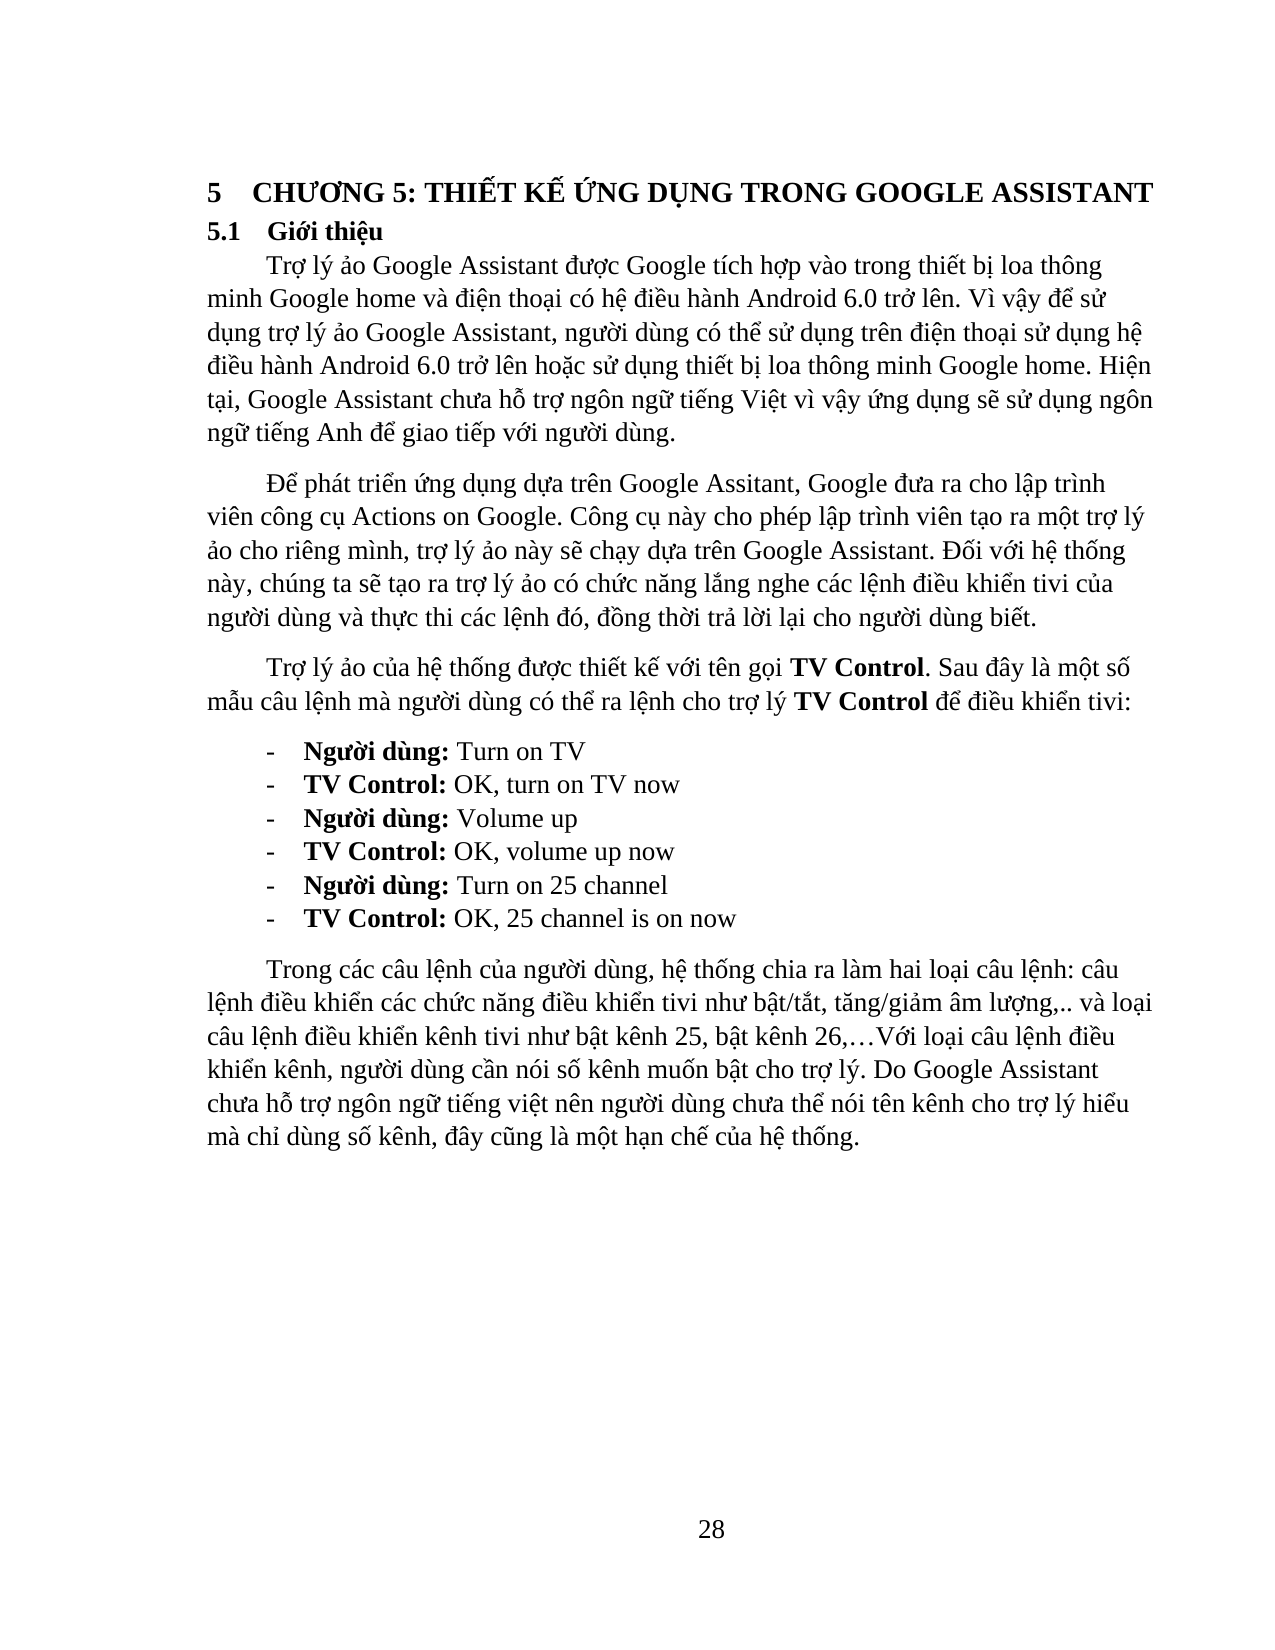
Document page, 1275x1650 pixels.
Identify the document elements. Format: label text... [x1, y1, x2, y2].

text Trợ lý ảo của hệ thống được thiết kế với tên gọi TV Control. Sau đây là một số mẫu câu lệnh mà người dùng có thể ra lệnh cho trợ lý TV Control để điều khiển tivi: [207, 651, 1157, 716]
text Trong các câu lệnh của người dùng, hệ thống chia ra làm hai loại câu lệnh: câu lệnh điều khiển các chức năng điều khiển tivi như bật/tắt, tăng/giảm âm lượng,.. và loại câu lệnh điều khiển kênh tivi như bật kênh 25, bật kênh 26,…Với loại câu lệnh điều khiển kênh, người dùng cần nói số kênh muốn bật cho trợ lý. Do Google Assistant chưa hỗ trợ ngôn ngữ tiếng việt nên người dùng chưa thể nói tên kênh cho trợ lý hiểu mà chỉ dùng số kênh, đây cũng là một hạn chế của hệ thống. [207, 953, 1157, 1152]
text Trợ lý ảo Google Assistant được Google tích hợp vào trong thiết bị loa thông minh Google home và điện thoại có hệ điều hành Android 6.0 trở lên. Vì vậy để sử dụng trợ lý ảo Google Assistant, người dùng có thể sử dụng trên điện thoại sử dụng hệ điều hành Android 6.0 trở lên hoặc sử dụng thiết bị loa thông minh Google home. Hiện tại, Google Assistant chưa hỗ trợ ngôn ngữ tiếng Việt vì vậy ứng dụng sẽ sử dụng ngôn ngữ tiếng Anh để giao tiếp với người dùng. [207, 249, 1157, 448]
list Người dùng: Turn on TV [266, 735, 1157, 766]
subtitle Giới thiệu [207, 215, 1157, 246]
list TV Control: OK, turn on TV now [266, 768, 1157, 799]
list Người dùng: Turn on 25 channel [266, 869, 1157, 900]
text Để phát triển ứng dụng dựa trên Google Assitant, Google đưa ra cho lập trình viên công cụ Actions on Google. Công cụ này cho phép lập trình viên tạo ra một trợ lý ảo cho riêng mình, trợ lý ảo này sẽ chạy dựa trên Google Assistant. Đối với hệ thống này, chúng ta sẽ tạo ra trợ lý ảo có chức năng lắng nghe các lệnh điều khiển tivi của người dùng và thực thi các lệnh đó, đồng thời trả lời lại cho người dùng biết. [207, 467, 1157, 632]
list Người dùng: Volume up [266, 802, 1157, 833]
list TV Control: OK, 25 channel is on now [266, 903, 1157, 934]
subtitle CHƯƠNG 5: THIẾT KẾ ỨNG DỤNG TRONG GOOGLE ASSISTANT [207, 175, 1157, 208]
list TV Control: OK, volume up now [266, 836, 1157, 867]
